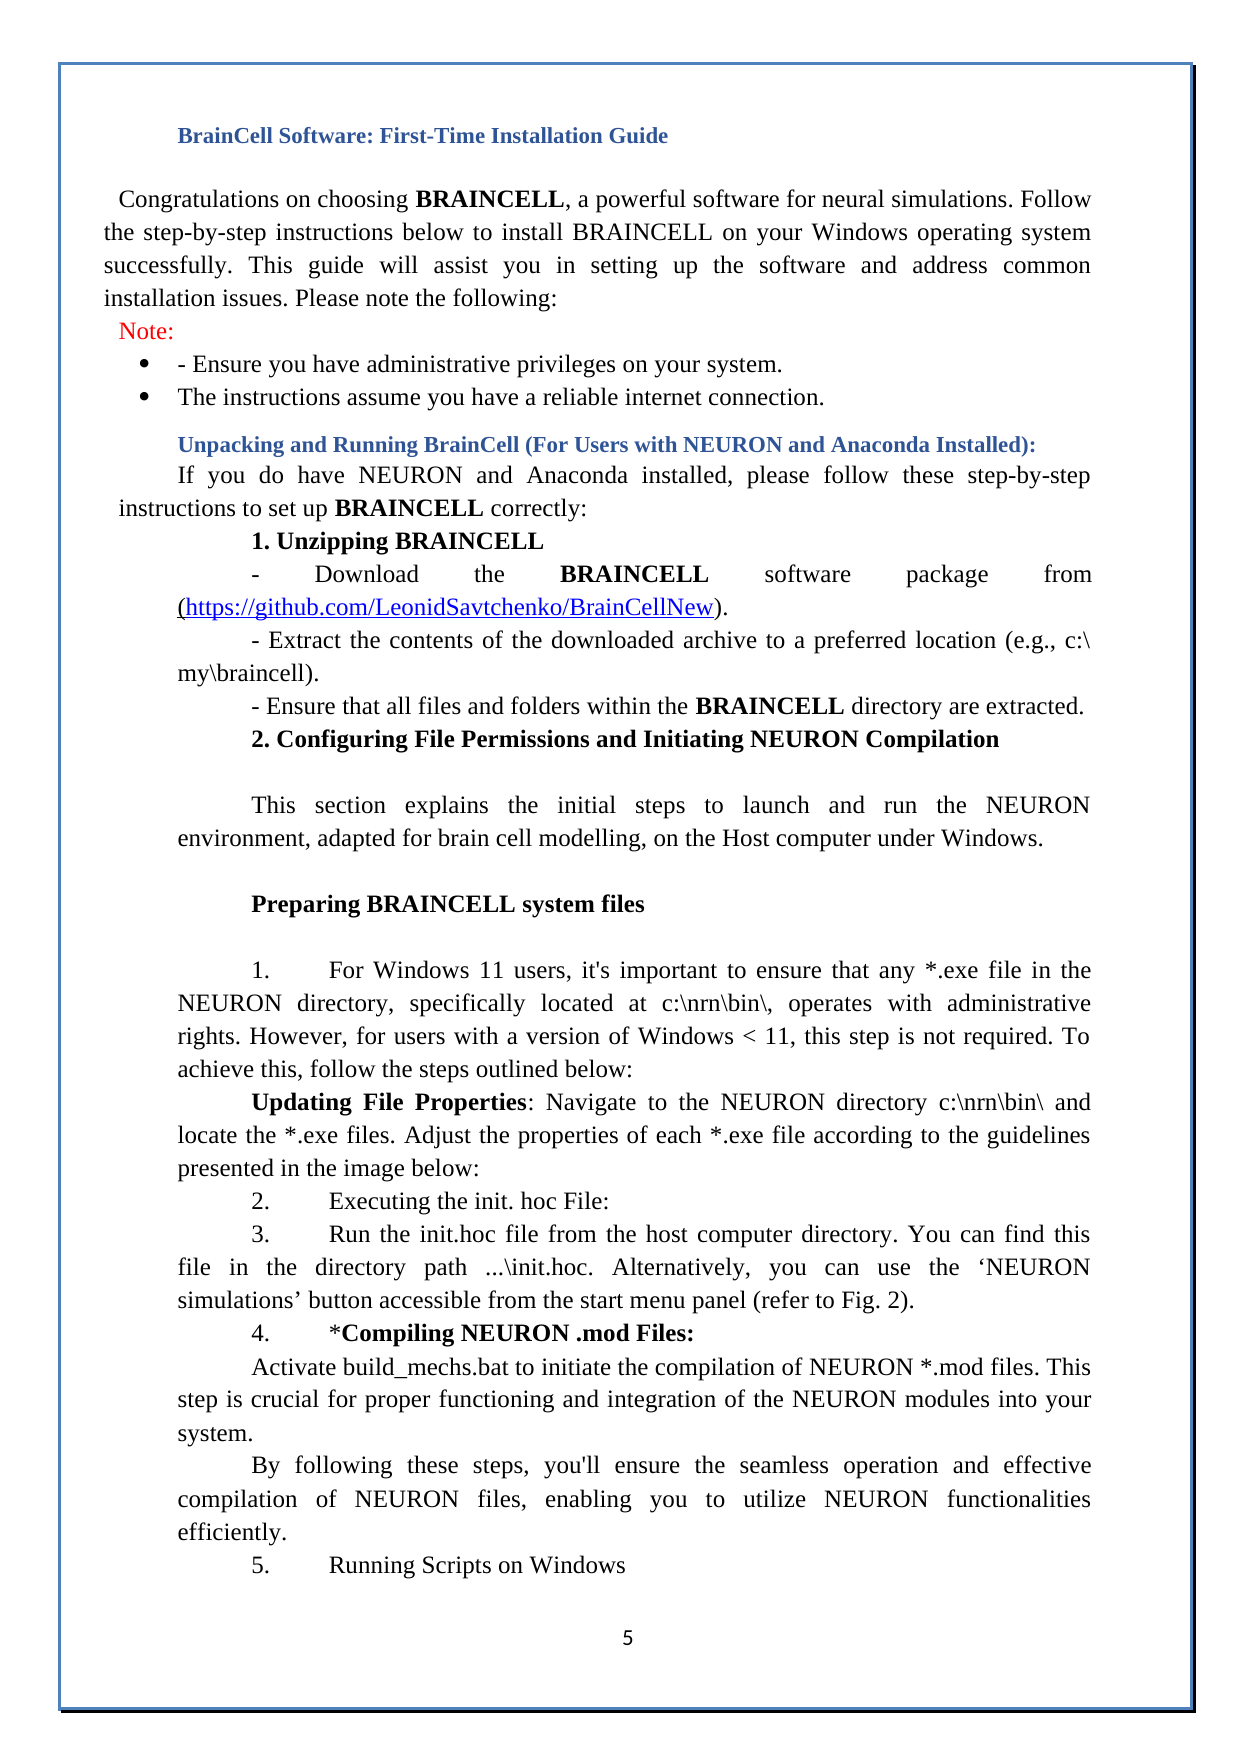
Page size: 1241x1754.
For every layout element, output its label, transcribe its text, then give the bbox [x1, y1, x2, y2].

subtitle Unpacking and Running BrainCell (For Users with NEURON and Anaconda Installed): [103, 432, 1093, 458]
list - Ensure you have administrative privileges on your system. [140, 349, 1093, 378]
text Updating File Properties: Navigate to the NEURON directory c:\nrn\bin\ and locate the *.exe files. Adjust the properties of each *.exe file according to the guidelines presented in the image below: [177, 1087, 1093, 1182]
text 1. Unzipping BRAINCELL [177, 526, 1093, 555]
text - Extract the contents of the downloaded archive to a preferred location (e.g., c:\my\braincell). [177, 625, 1093, 687]
list The instructions assume you have a reliable internet connection. [140, 382, 1093, 411]
text If you do have NEURON and Anaconda installed, please follow these step-by-step instructions to set up BRAINCELL correctly: [118, 460, 1093, 522]
text Preparing BRAINCELL system files [177, 889, 1093, 918]
text By following these steps, you'll ensure the seamless operation and effective compilation of NEURON files, enabling you to utilize NEURON functionalities efficiently. [177, 1451, 1093, 1545]
text This section explains the initial steps to launch and run the NEURON environment, adapted for brain cell modelling, on the Host computer under Windows. [177, 790, 1093, 852]
text 2. Configuring File Permissions and Initiating NEURON Compilation [177, 724, 1093, 753]
subtitle BrainCell Software: First-Time Installation Guide [103, 122, 1093, 149]
text Congratulations on choosing BRAINCELL, a powerful software for neural simulations. Follow the step-by-step instructions below to install BRAINCELL on your Windows operating system successfully. This guide will assist you in setting up the software and address common installation issues. Please note the following: [103, 184, 1093, 312]
text - Ensure that all files and folders within the BRAINCELL directory are extracted. [177, 691, 1093, 720]
text 4. *Compiling NEURON .mod Files: [177, 1318, 1093, 1347]
text 5. Running Scripts on Windows [177, 1550, 1093, 1578]
text 1. For Windows 11 users, it's important to ensure that any *.exe file in the NEURON directory, specifically located at c:\nrn\bin\, operates with administrative rights. However, for users with a version of Windows < 11, this step is not required. To achieve this, follow the steps outlined below: [177, 955, 1093, 1083]
text 3. Run the init.hoc file from the host computer directory. You can find this file in the directory path ...\init.hoc. Alternatively, you can use the ‘NEURON simulations’ button accessible from the start menu panel (refer to Fig. 2). [177, 1219, 1093, 1314]
text Note: [103, 316, 1093, 344]
text - Download the BRAINCELL software package from (https://github.com/LeonidSavtchenko/BrainCellNew). [177, 559, 1093, 621]
text Activate build_mechs.bat to initiate the compilation of NEURON *.mod files. This step is crucial for proper functioning and integration of the NEURON modules into your system. [177, 1352, 1093, 1446]
text 2. Executing the init. hoc File: [177, 1186, 1093, 1215]
